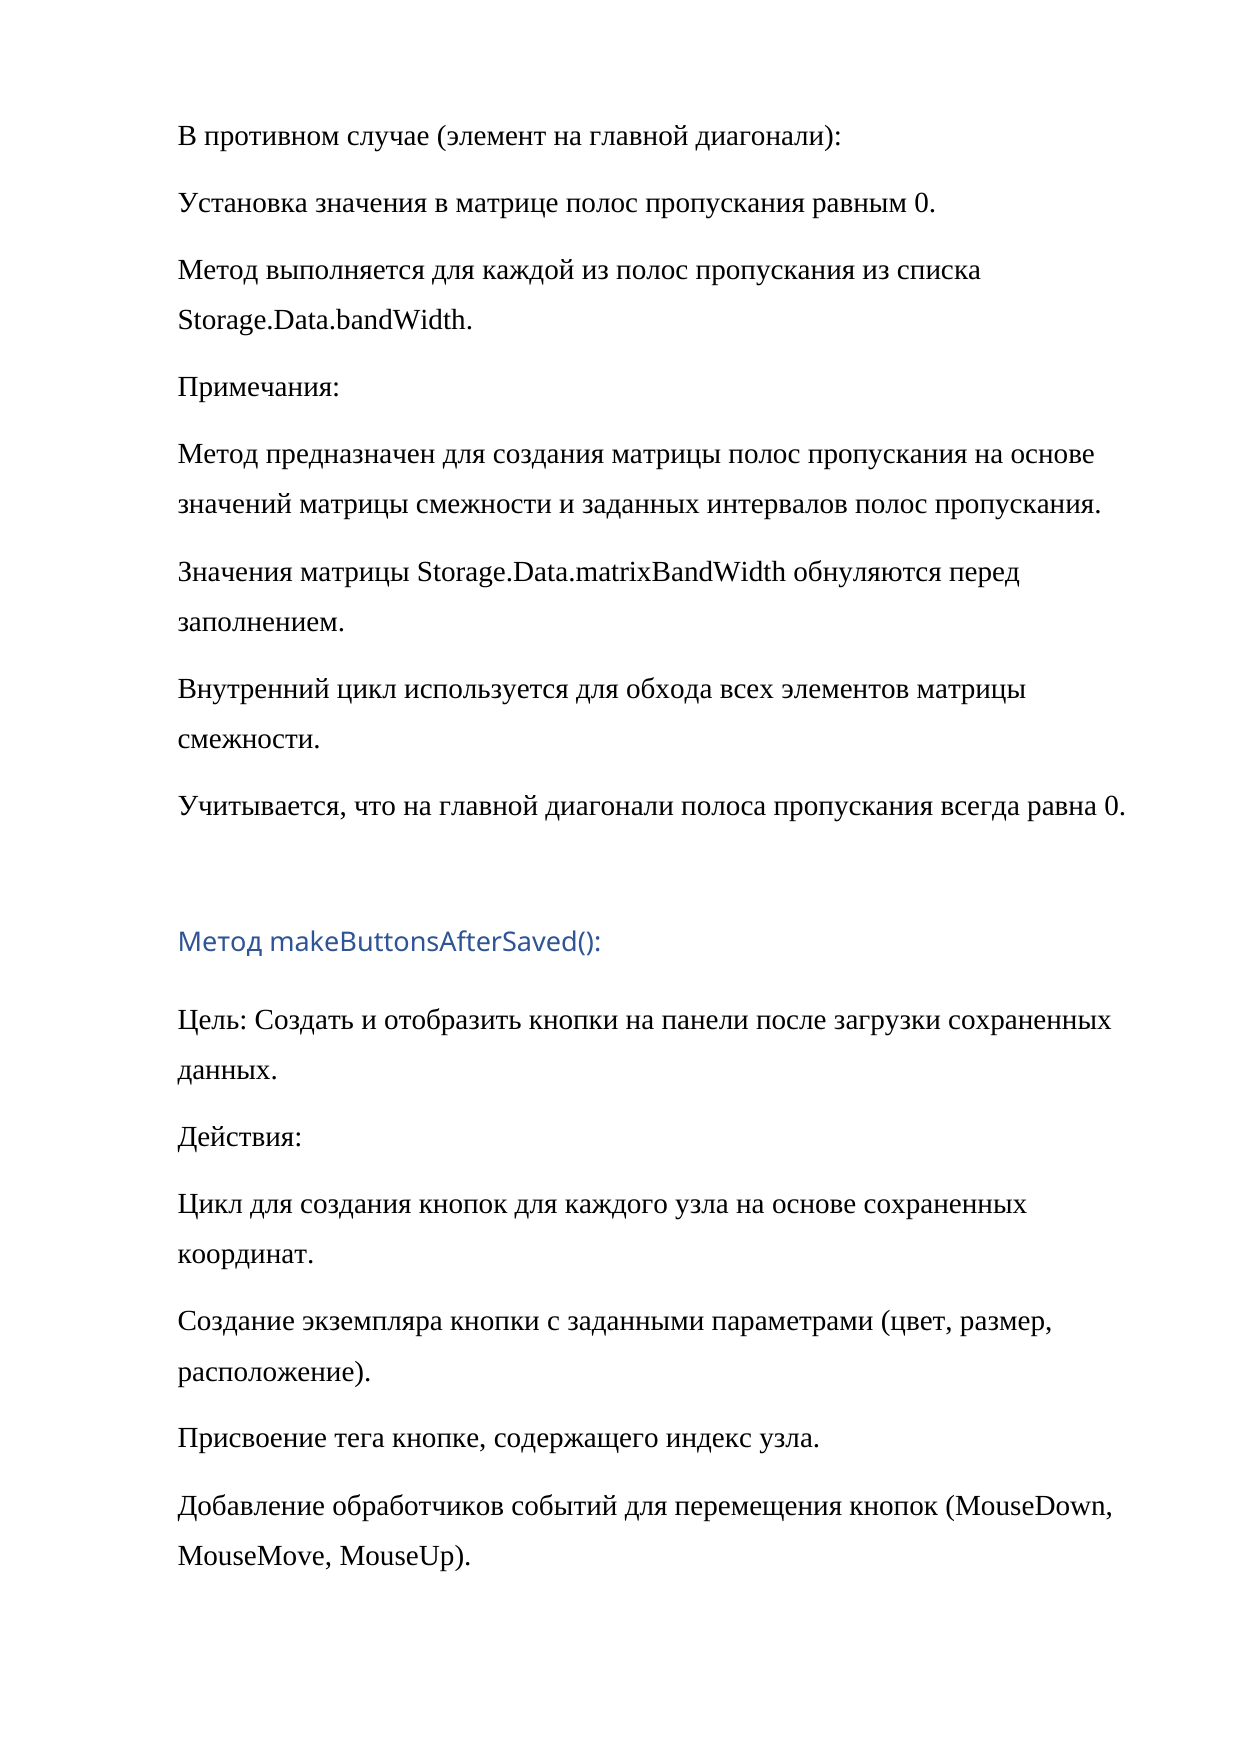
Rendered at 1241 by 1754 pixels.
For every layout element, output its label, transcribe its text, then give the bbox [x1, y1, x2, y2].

text Создание экземпляра кнопки с заданными параметрами (цвет, размер, расположение). [177, 1303, 1152, 1387]
text Внутренний цикл используется для обхода всех элементов матрицы смежности. [177, 671, 1152, 755]
text Цель: Создать и отобразить кнопки на панели после загрузки сохраненных данных. [177, 1002, 1152, 1086]
text Присвоение тега кнопке, содержащего индекс узла. [177, 1421, 1152, 1454]
text Значения матрицы Storage.Data.matrixBandWidth обнуляются перед заполнением. [177, 554, 1152, 637]
text Действия: [177, 1119, 1152, 1153]
text Метод предназначен для создания матрицы полос пропускания на основе значений матрицы смежности и заданных интервалов полос пропускания. [177, 436, 1152, 520]
text Примечания: [177, 369, 1152, 403]
text В противном случае (элемент на главной диагонали): [177, 118, 1152, 152]
text Метод выполняется для каждой из полос пропускания из списка Storage.Data.bandWidth. [177, 252, 1152, 336]
text Установка значения в матрице полос пропускания равным 0. [177, 185, 1152, 219]
text Цикл для создания кнопок для каждого узла на основе сохраненных координат. [177, 1186, 1152, 1270]
text Учитывается, что на главной диагонали полоса пропускания всегда равна 0. [177, 788, 1152, 822]
subtitle Метод makeButtonsAfterSaved(): [177, 922, 1152, 999]
text Добавление обработчиков событий для перемещения кнопок (MouseDown, MouseMove, MouseUp). [177, 1488, 1152, 1571]
